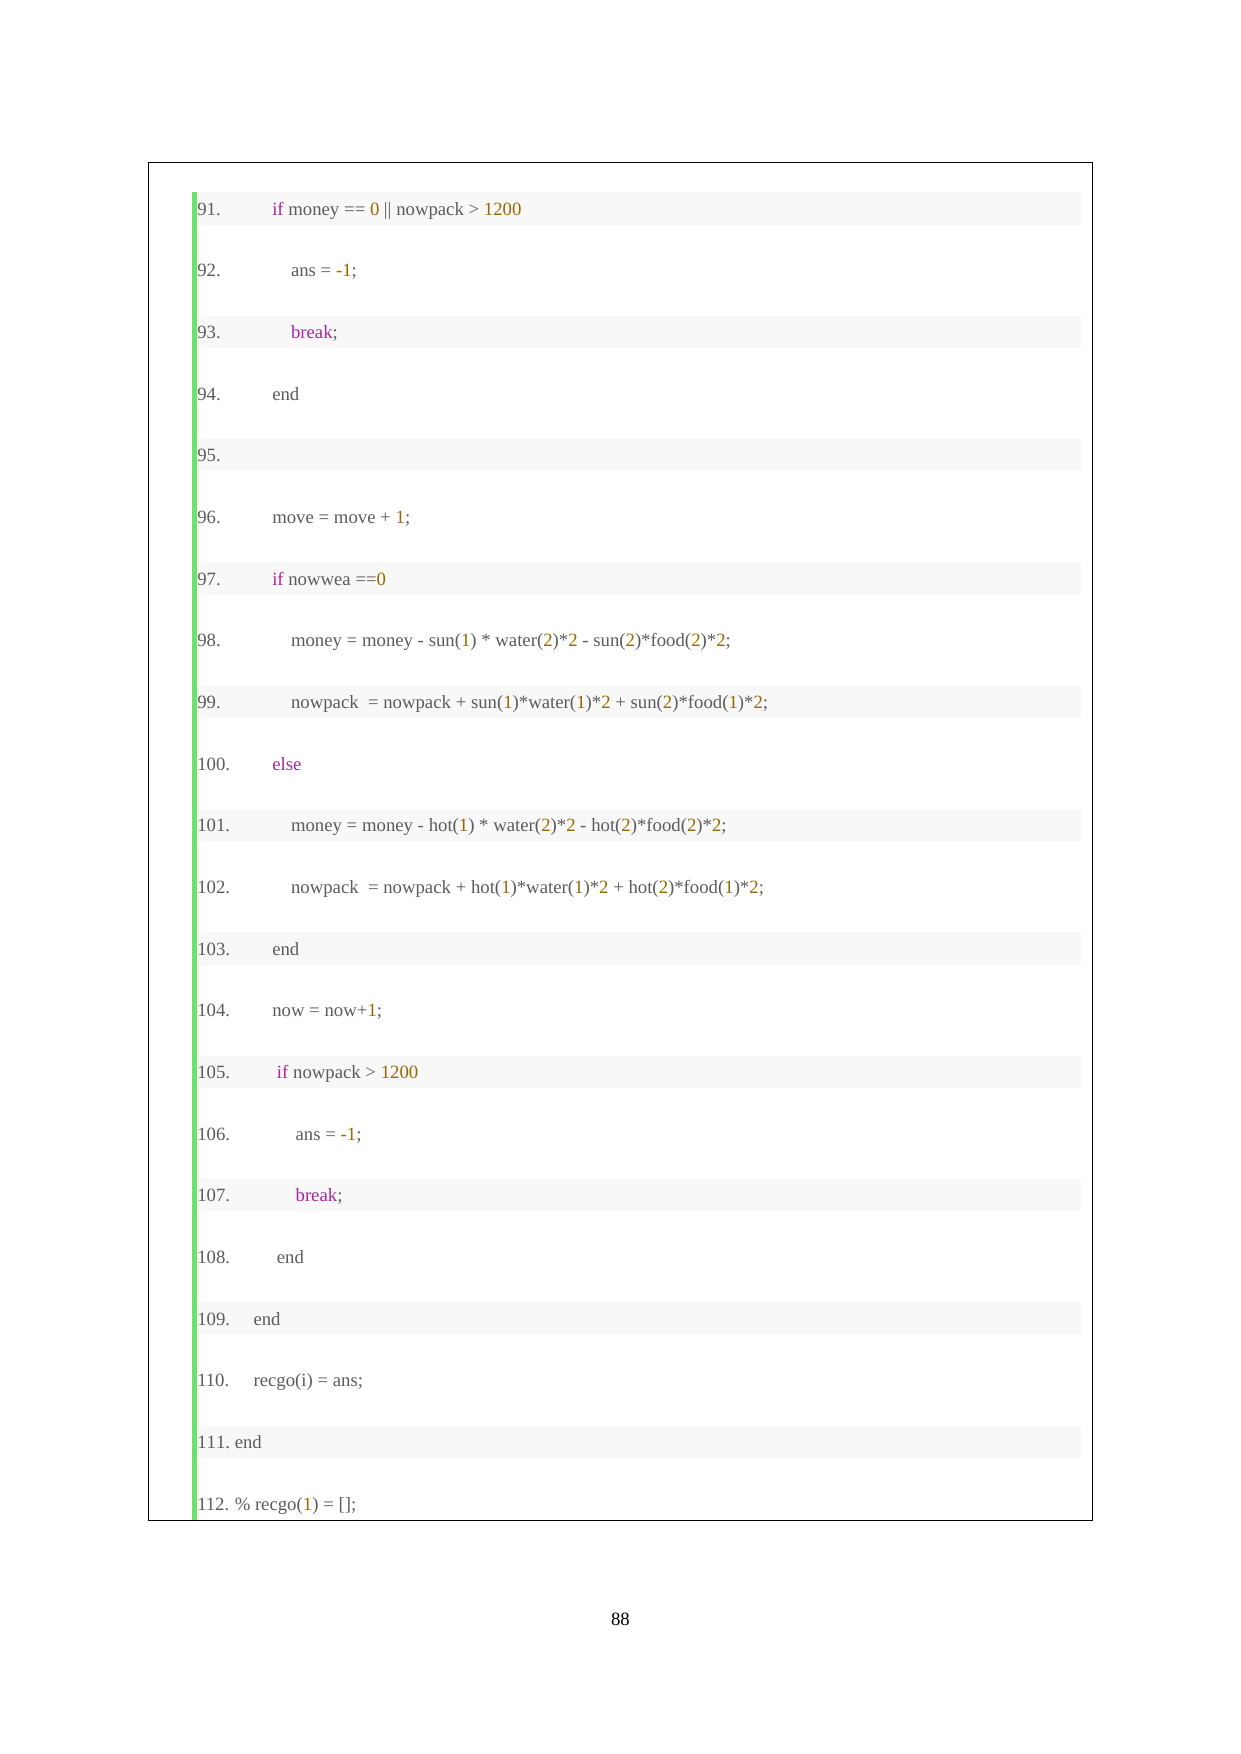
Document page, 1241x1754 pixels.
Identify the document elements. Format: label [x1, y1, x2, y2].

table_cell [149, 163, 1092, 1520]
